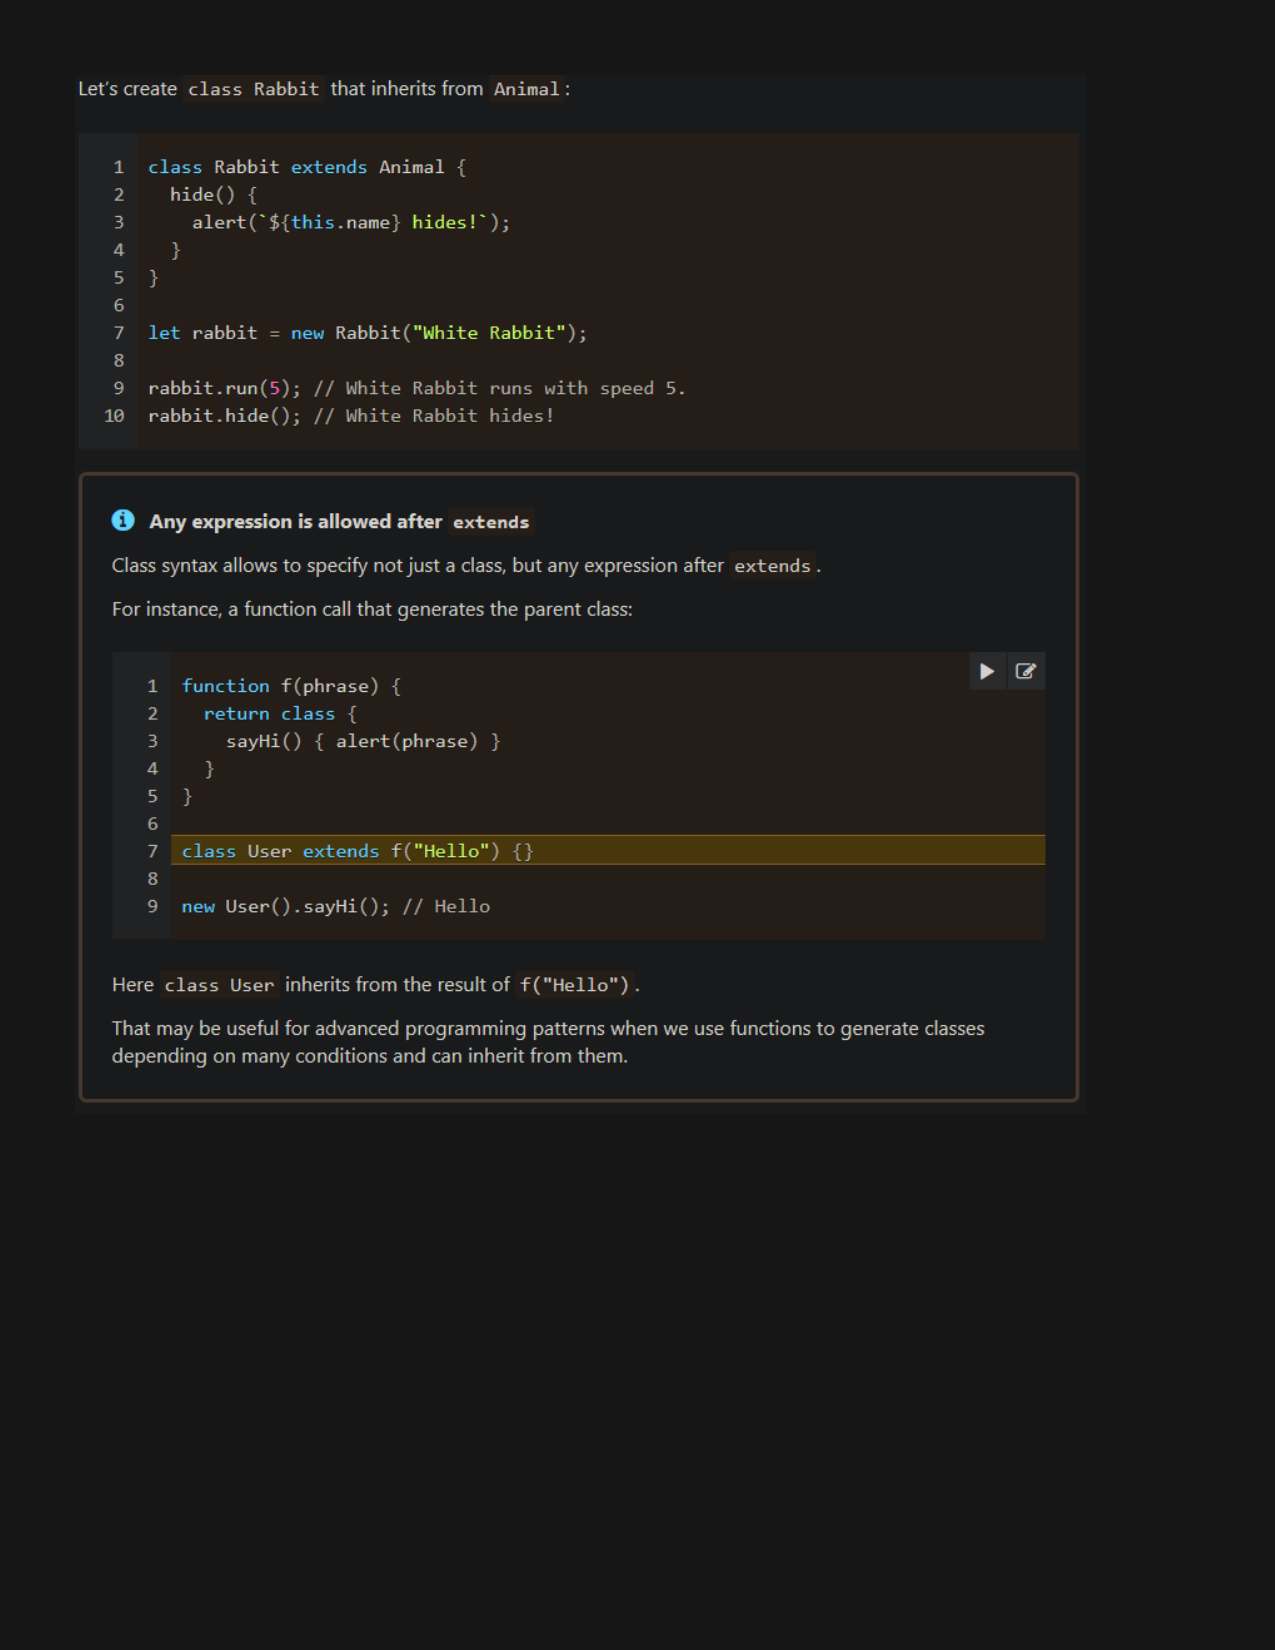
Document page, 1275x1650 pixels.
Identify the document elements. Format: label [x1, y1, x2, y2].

picture [75, 75, 1087, 466]
picture [75, 467, 1087, 1114]
